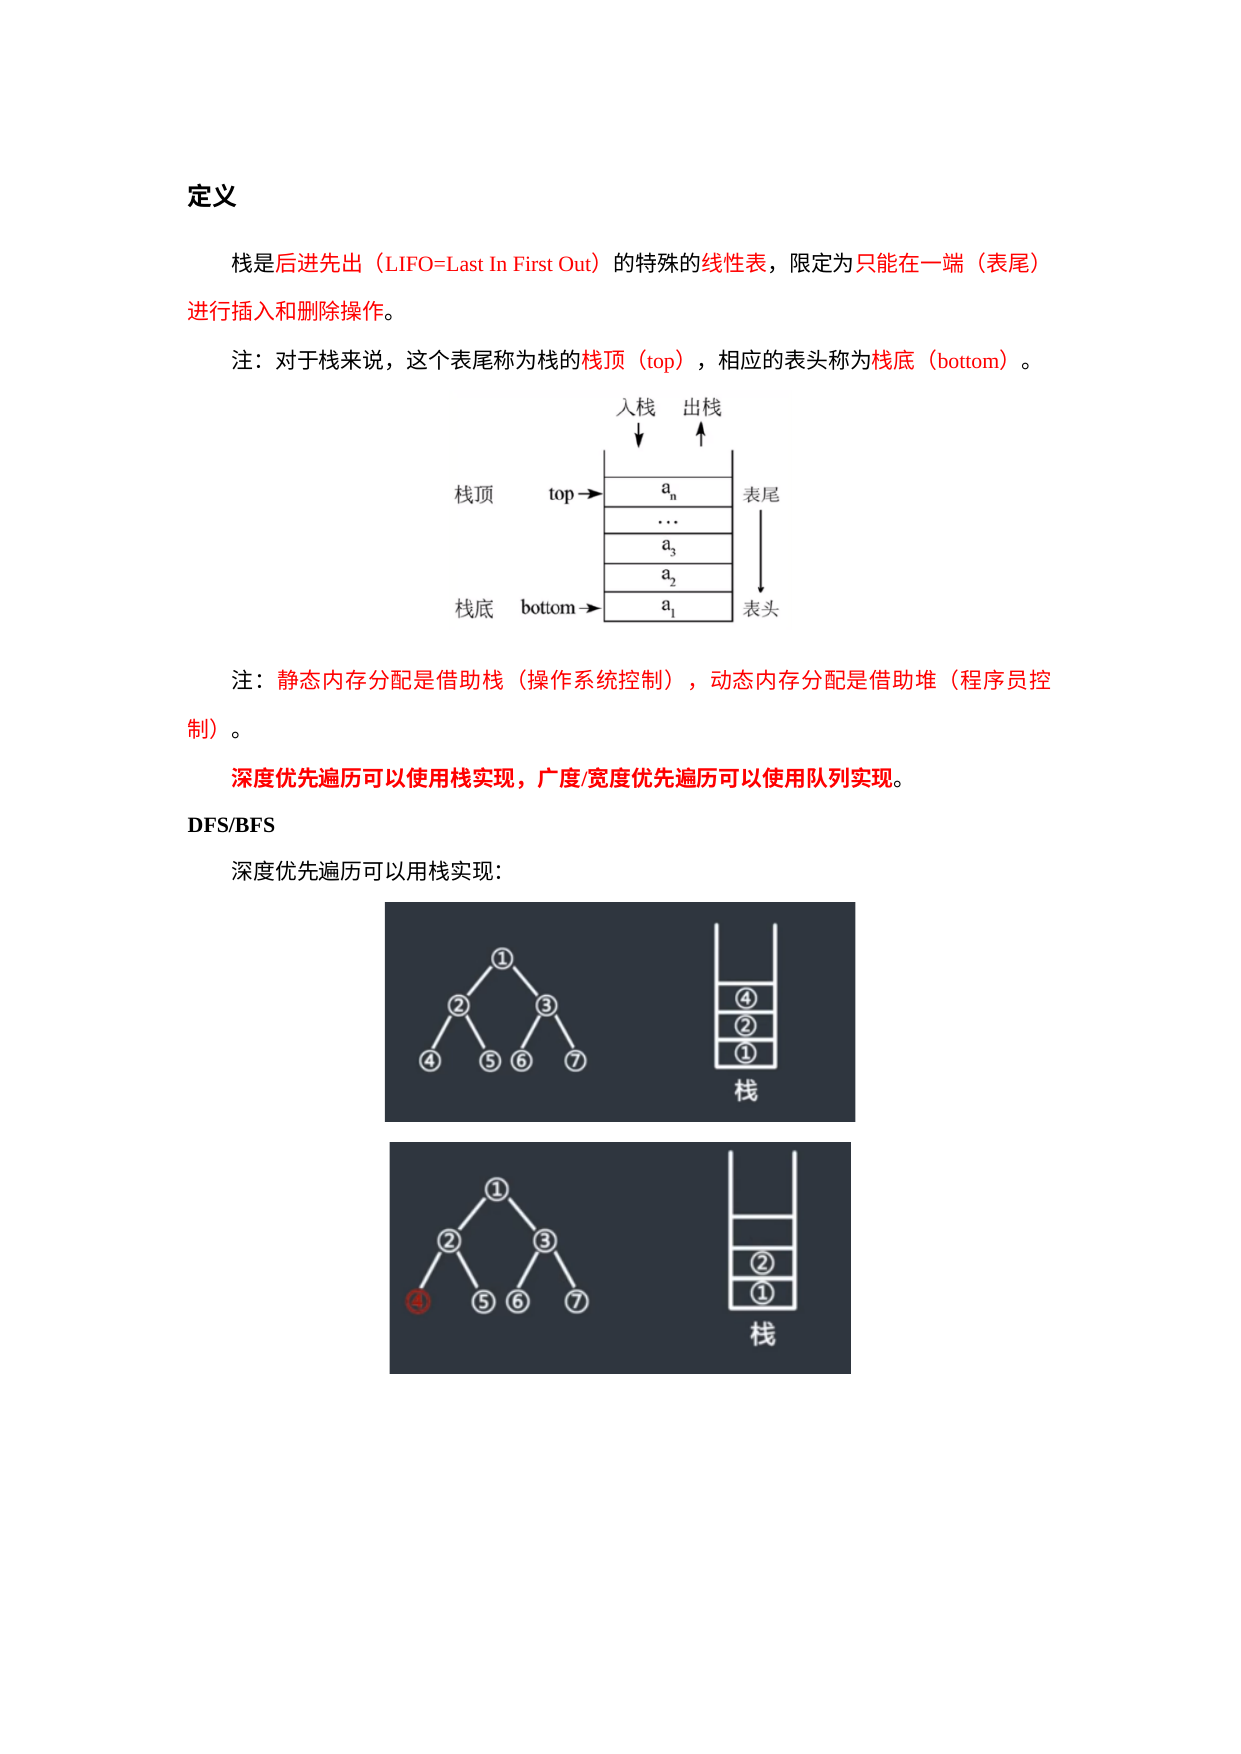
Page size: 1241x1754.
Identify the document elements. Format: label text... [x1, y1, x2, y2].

text 注：对于栈来说，这个表尾称为栈的栈顶（top），相应的表头称为栈底（bottom）。 [187, 342, 1053, 375]
text 注：静态内存分配是借助栈（操作系统控制），动态内存分配是借助堆（程序员控制）。 [187, 663, 1053, 744]
picture [389, 1142, 851, 1374]
subtitle DFS/BFS [187, 808, 1053, 841]
picture [448, 390, 792, 630]
subtitle 定义 [187, 162, 1053, 227]
picture [384, 902, 856, 1122]
text 深度优先遍历可以用栈实现： [187, 854, 1053, 886]
text 深度优先遍历可以使用栈实现，广度/宽度优先遍历可以使用队列实现。 [187, 760, 1053, 793]
text 栈是后进先出（LIFO=Last In First Out）的特殊的线性表，限定为只能在一端（表尾）进行插入和删除操作。 [187, 245, 1053, 326]
